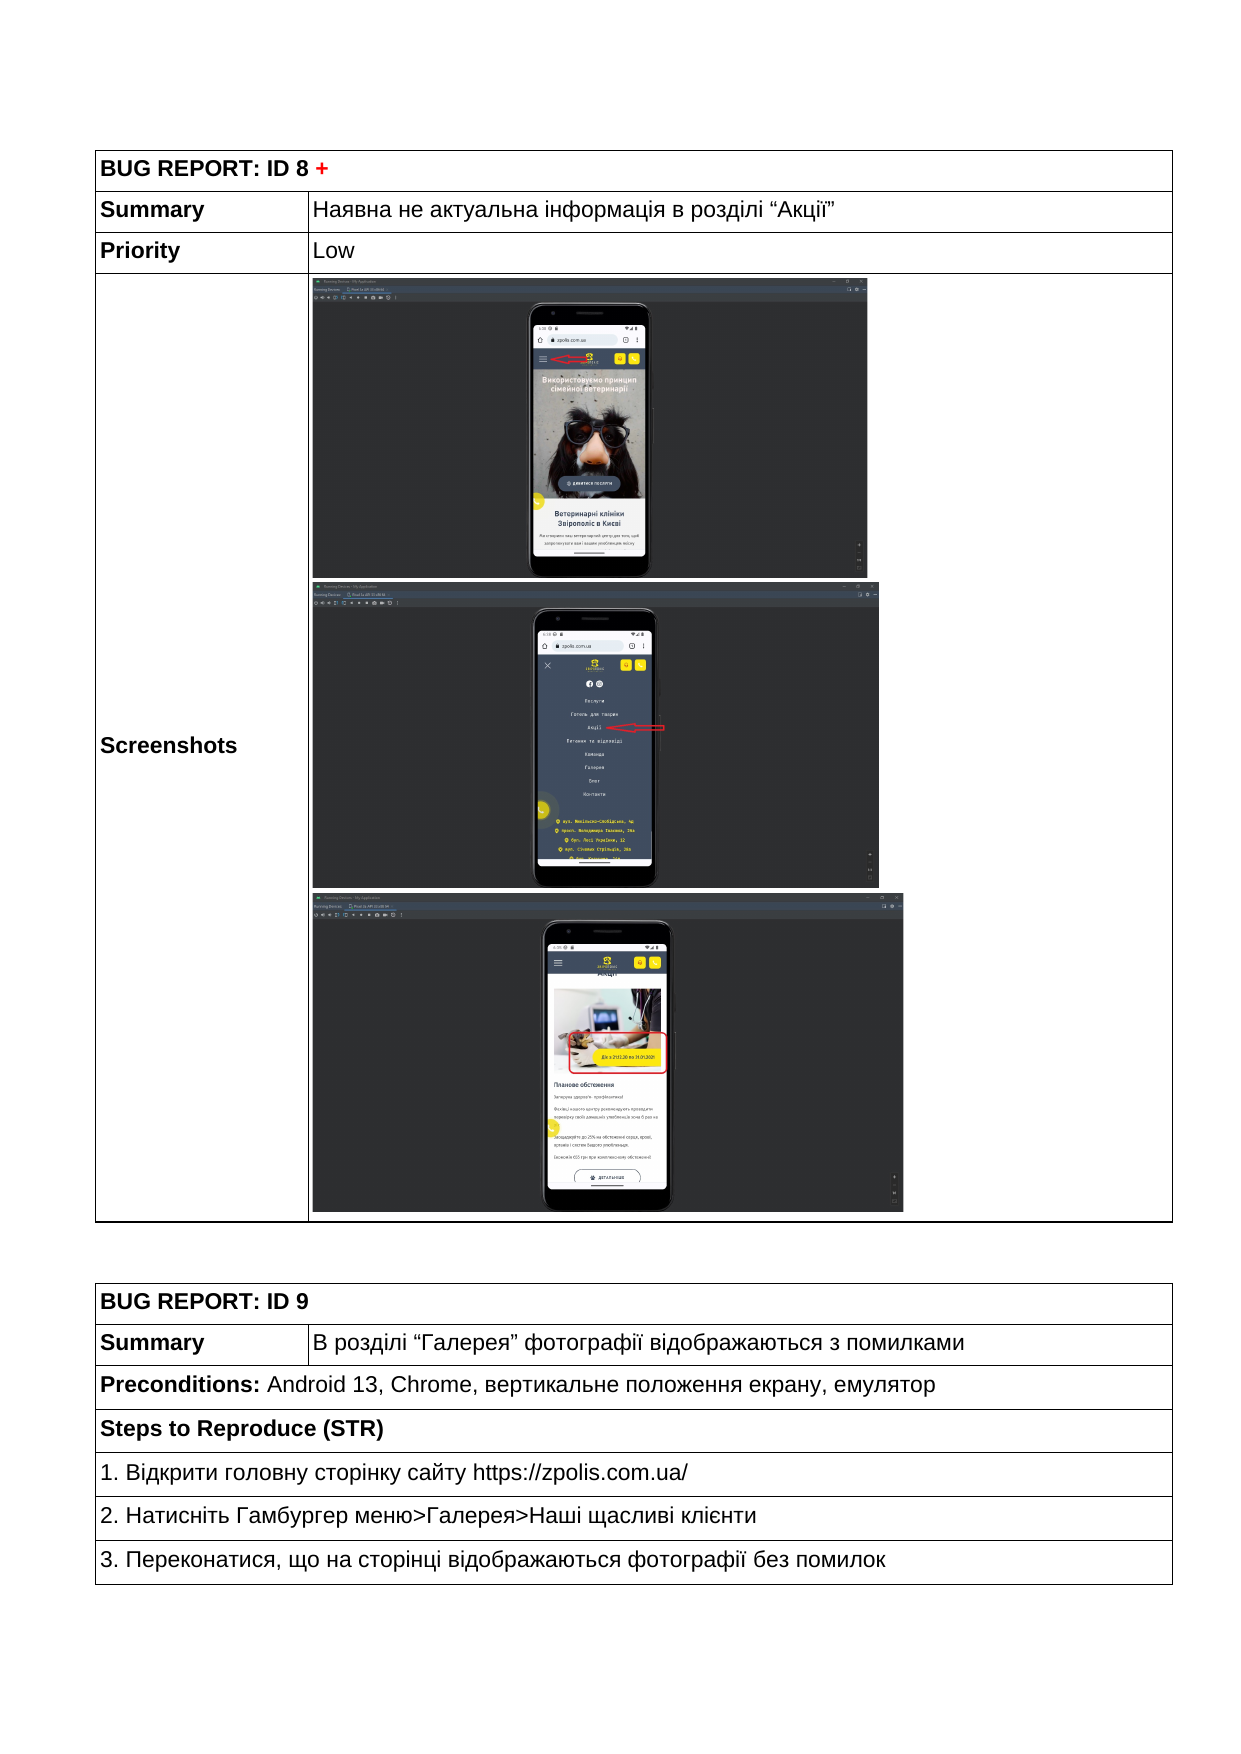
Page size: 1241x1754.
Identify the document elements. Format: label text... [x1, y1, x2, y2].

table_cell В розділі “Галерея” фотографії відображаються з помилками [309, 1325, 1172, 1365]
table_cell Priority [96, 233, 308, 273]
table_header BUG REPORT: ID 8 + [96, 151, 1172, 191]
table_cell [309, 274, 1172, 1221]
table_cell Наявна не актуальна інформація в розділі “Акції” [309, 192, 1172, 232]
table_cell 3. Переконатися, що на сторінці відображаються фотографії без помилок [96, 1541, 1172, 1583]
table_cell Screenshots [96, 274, 308, 1221]
table_cell Preconditions: Android 13, Chrome, вертикальне положення екрану, емулятор [96, 1366, 1172, 1408]
table_cell Summary [96, 1325, 308, 1365]
table_cell Steps to Reproduce (STR) [96, 1410, 1172, 1452]
picture [312, 893, 904, 1212]
table_cell Low [309, 233, 1172, 273]
picture [312, 278, 868, 578]
picture [312, 582, 879, 888]
table_cell 1. Відкрити головну сторінку сайту https://zpolis.com.ua/ [96, 1453, 1172, 1496]
table_cell 2. Натисніть Гамбургер меню>Галерея>Наші щасливі клієнти [96, 1497, 1172, 1540]
table_cell Summary [96, 192, 308, 232]
table_header BUG REPORT: ID 9 [96, 1284, 1172, 1324]
